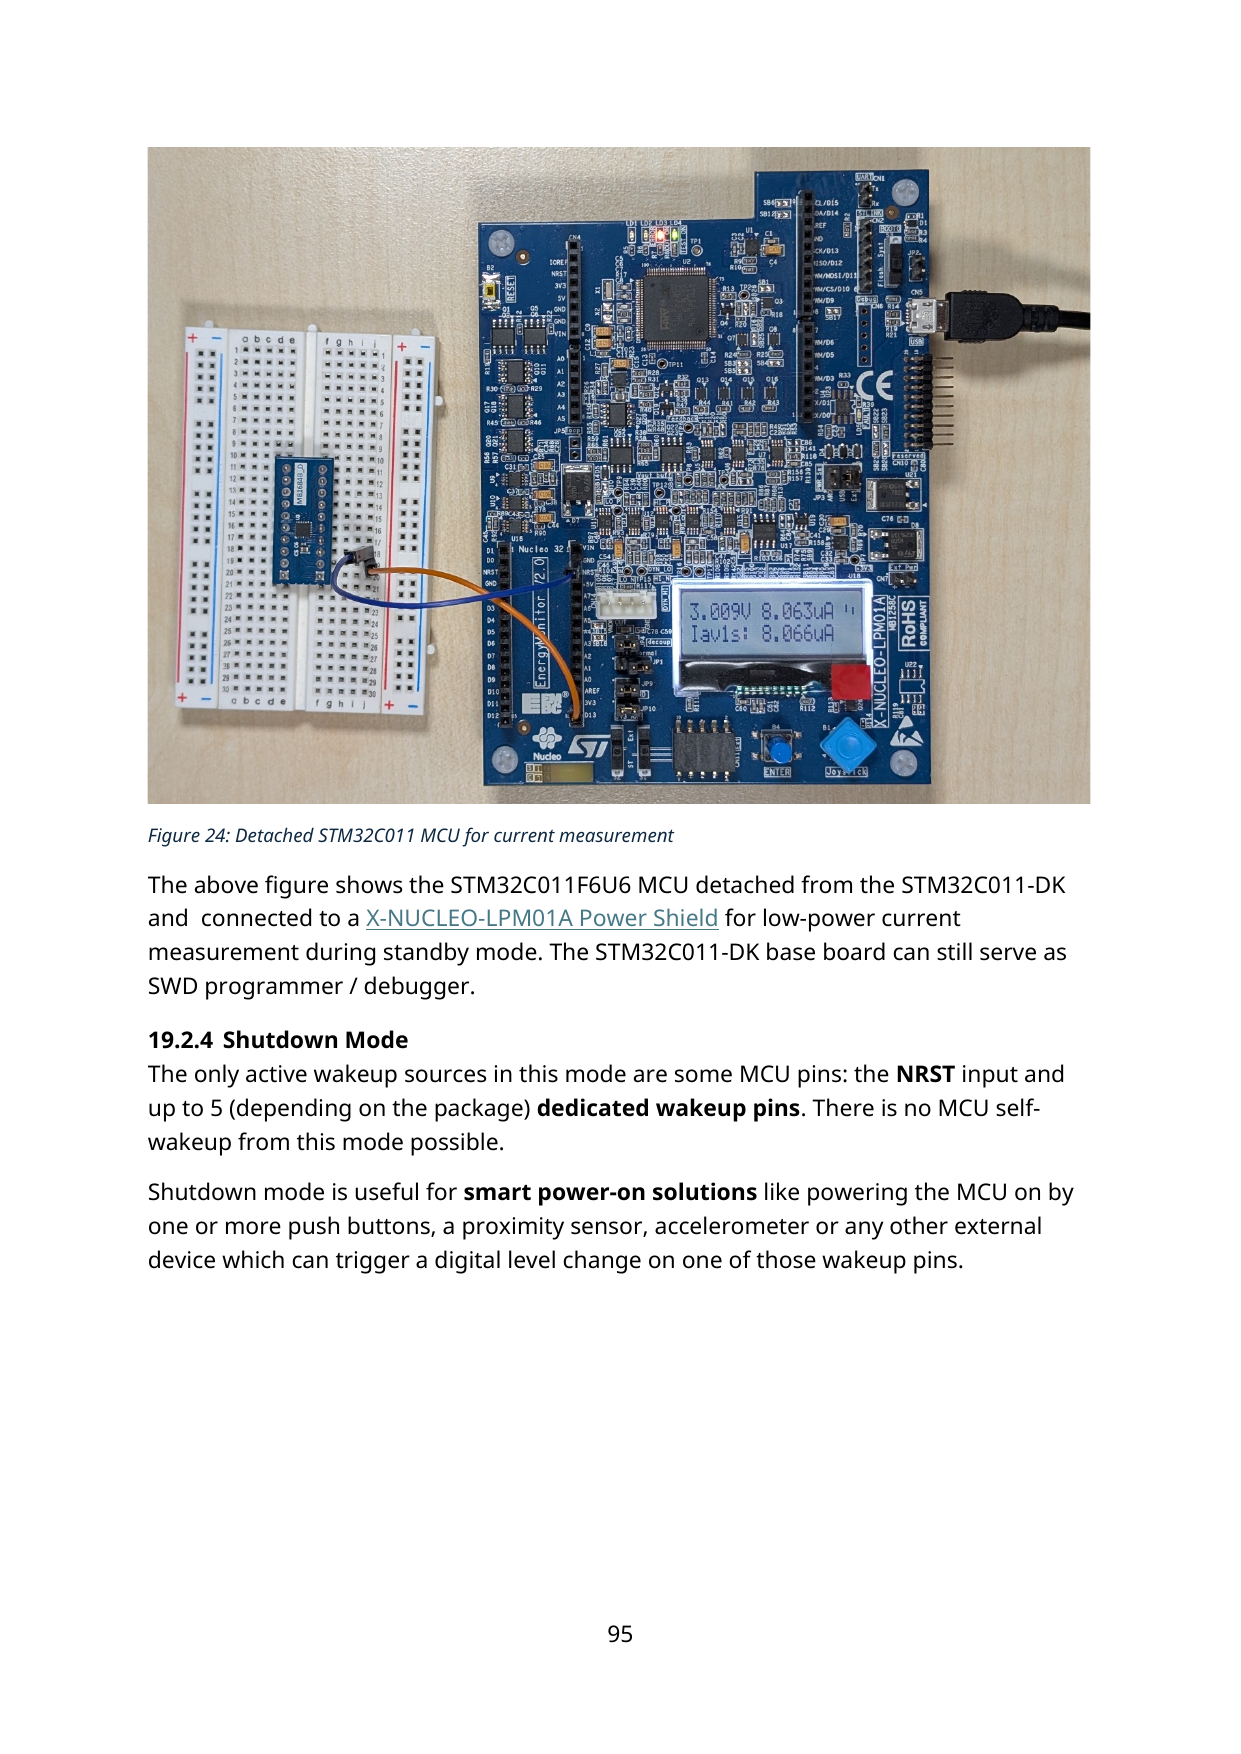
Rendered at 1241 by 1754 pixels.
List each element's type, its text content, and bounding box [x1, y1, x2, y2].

subtitle Shutdown Mode [148, 1024, 1093, 1056]
text The above figure shows the STM32C011F6U6 MCU detached from the STM32C011-DK and connected to a X-NUCLEO-LPM01A Power Shield for low-power current measurement during standby mode. The STM32C011-DK base board can still serve as SWD programmer / debugger. [148, 869, 1093, 1001]
text Figure 24: Detached STM32C011 MCU for current measurement [148, 822, 1093, 848]
text Shutdown mode is useful for smart power-on solutions like powering the MCU on by one or more push buttons, a proximity sensor, accelerometer or any other external device which can trigger a digital level change on one of those wakeup pins. [148, 1176, 1093, 1275]
picture [147, 147, 1091, 804]
text The only active wakeup sources in this mode are some MCU pins: the NRST input and up to 5 (depending on the package) dedicated wakeup pins. There is no MCU self-wakeup from this mode possible. [148, 1058, 1093, 1157]
